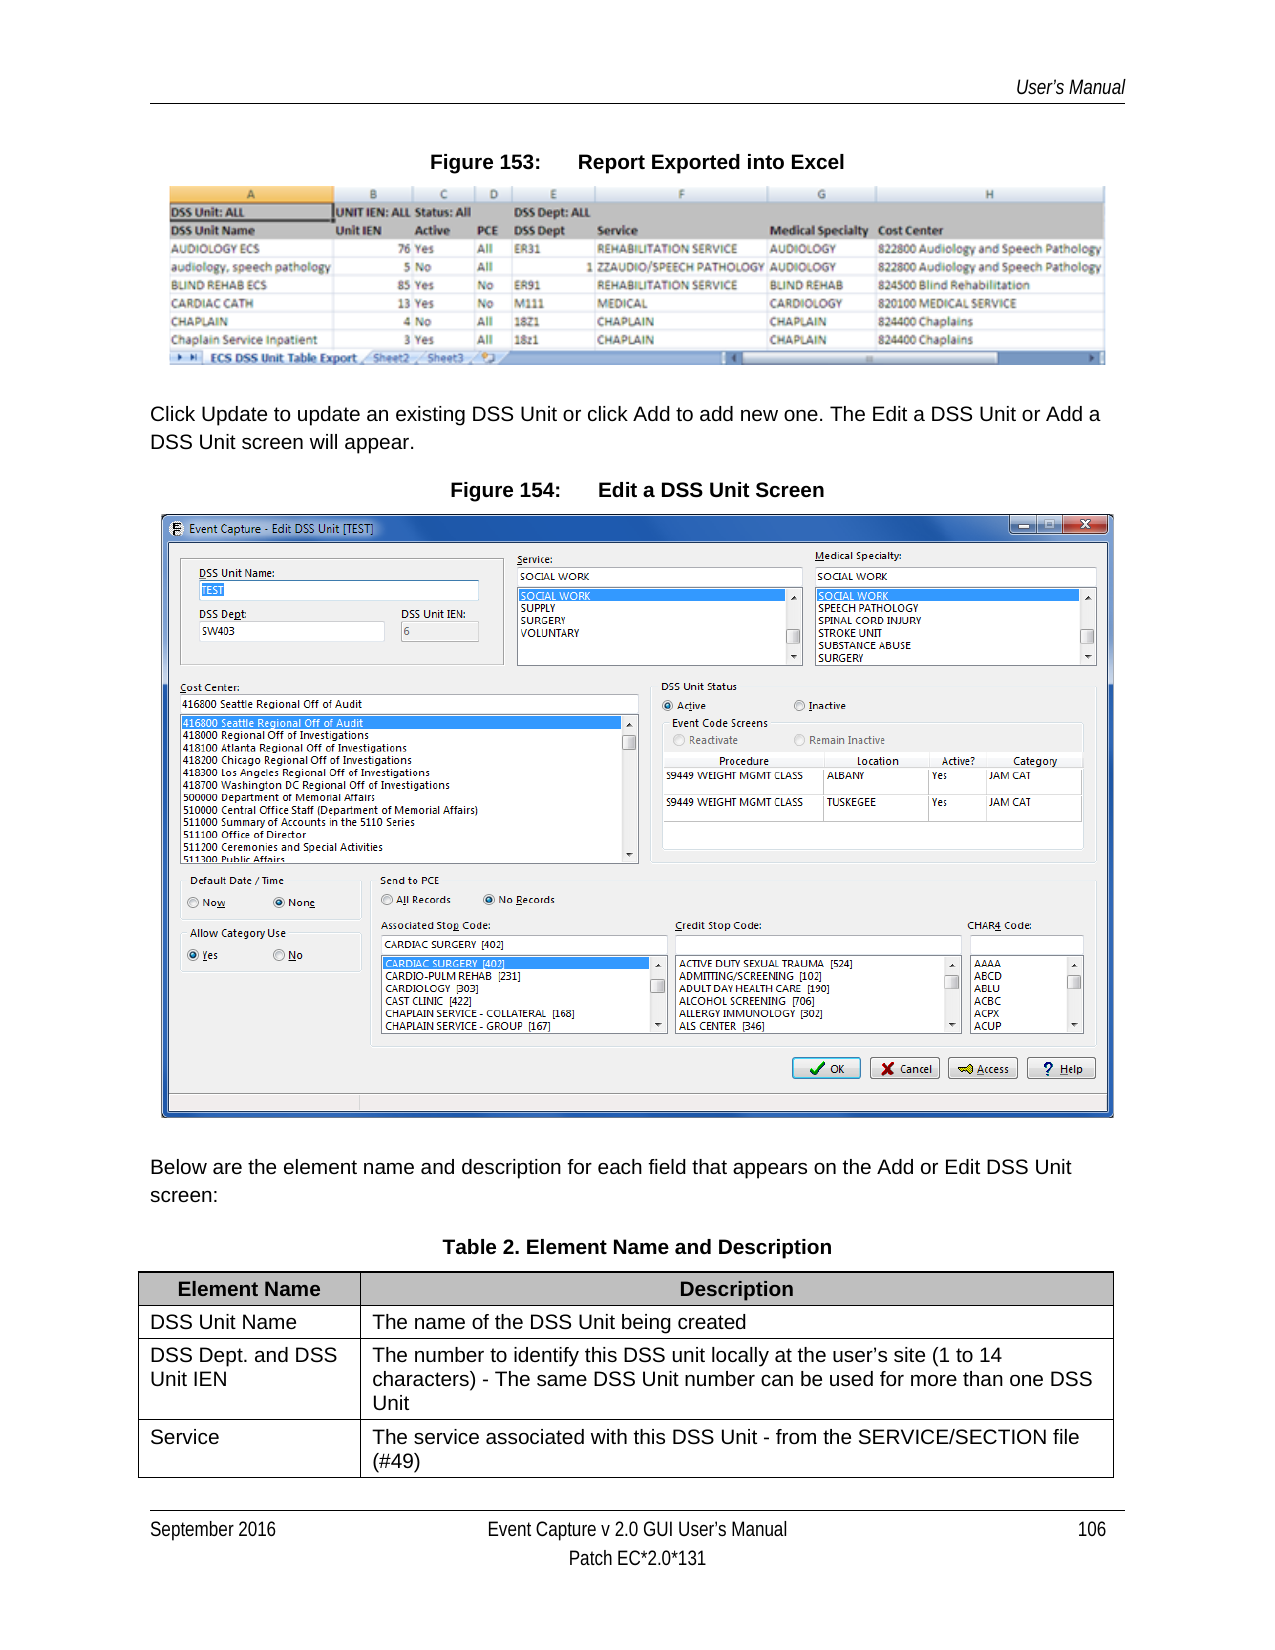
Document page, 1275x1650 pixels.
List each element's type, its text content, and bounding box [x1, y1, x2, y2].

table_cell DSS Unit Name [139, 1306, 360, 1338]
text Edit a DSS Unit Screen [150, 478, 1125, 502]
text Report Exported into Excel [150, 150, 1125, 174]
table_header Element Name [139, 1273, 360, 1305]
table_cell The service associated with this DSS Unit - from the SERVICE/SECTION file (#49) [361, 1420, 1113, 1477]
picture [169, 186, 1106, 365]
text Below are the element name and description for each field that appears on the Add or Edit DSS Unit screen: [150, 1155, 1125, 1206]
table_cell The number to identify this DSS unit locally at the user’s site (1 to 14 characters) - The same DSS Unit number can be used for more than one DSS Unit [361, 1339, 1113, 1419]
text Table 2. Element Name and Description [150, 1235, 1125, 1259]
table_cell Service [139, 1420, 360, 1477]
text Click Update to update an existing DSS Unit or click Add to add new one. The Edit a DSS Unit or Add a DSS Unit screen will appear. [150, 402, 1125, 453]
table_cell The name of the DSS Unit being created [361, 1306, 1113, 1338]
table_header Description [361, 1273, 1113, 1305]
picture [161, 514, 1114, 1118]
table_cell DSS Dept. and DSS Unit IEN [139, 1339, 360, 1419]
